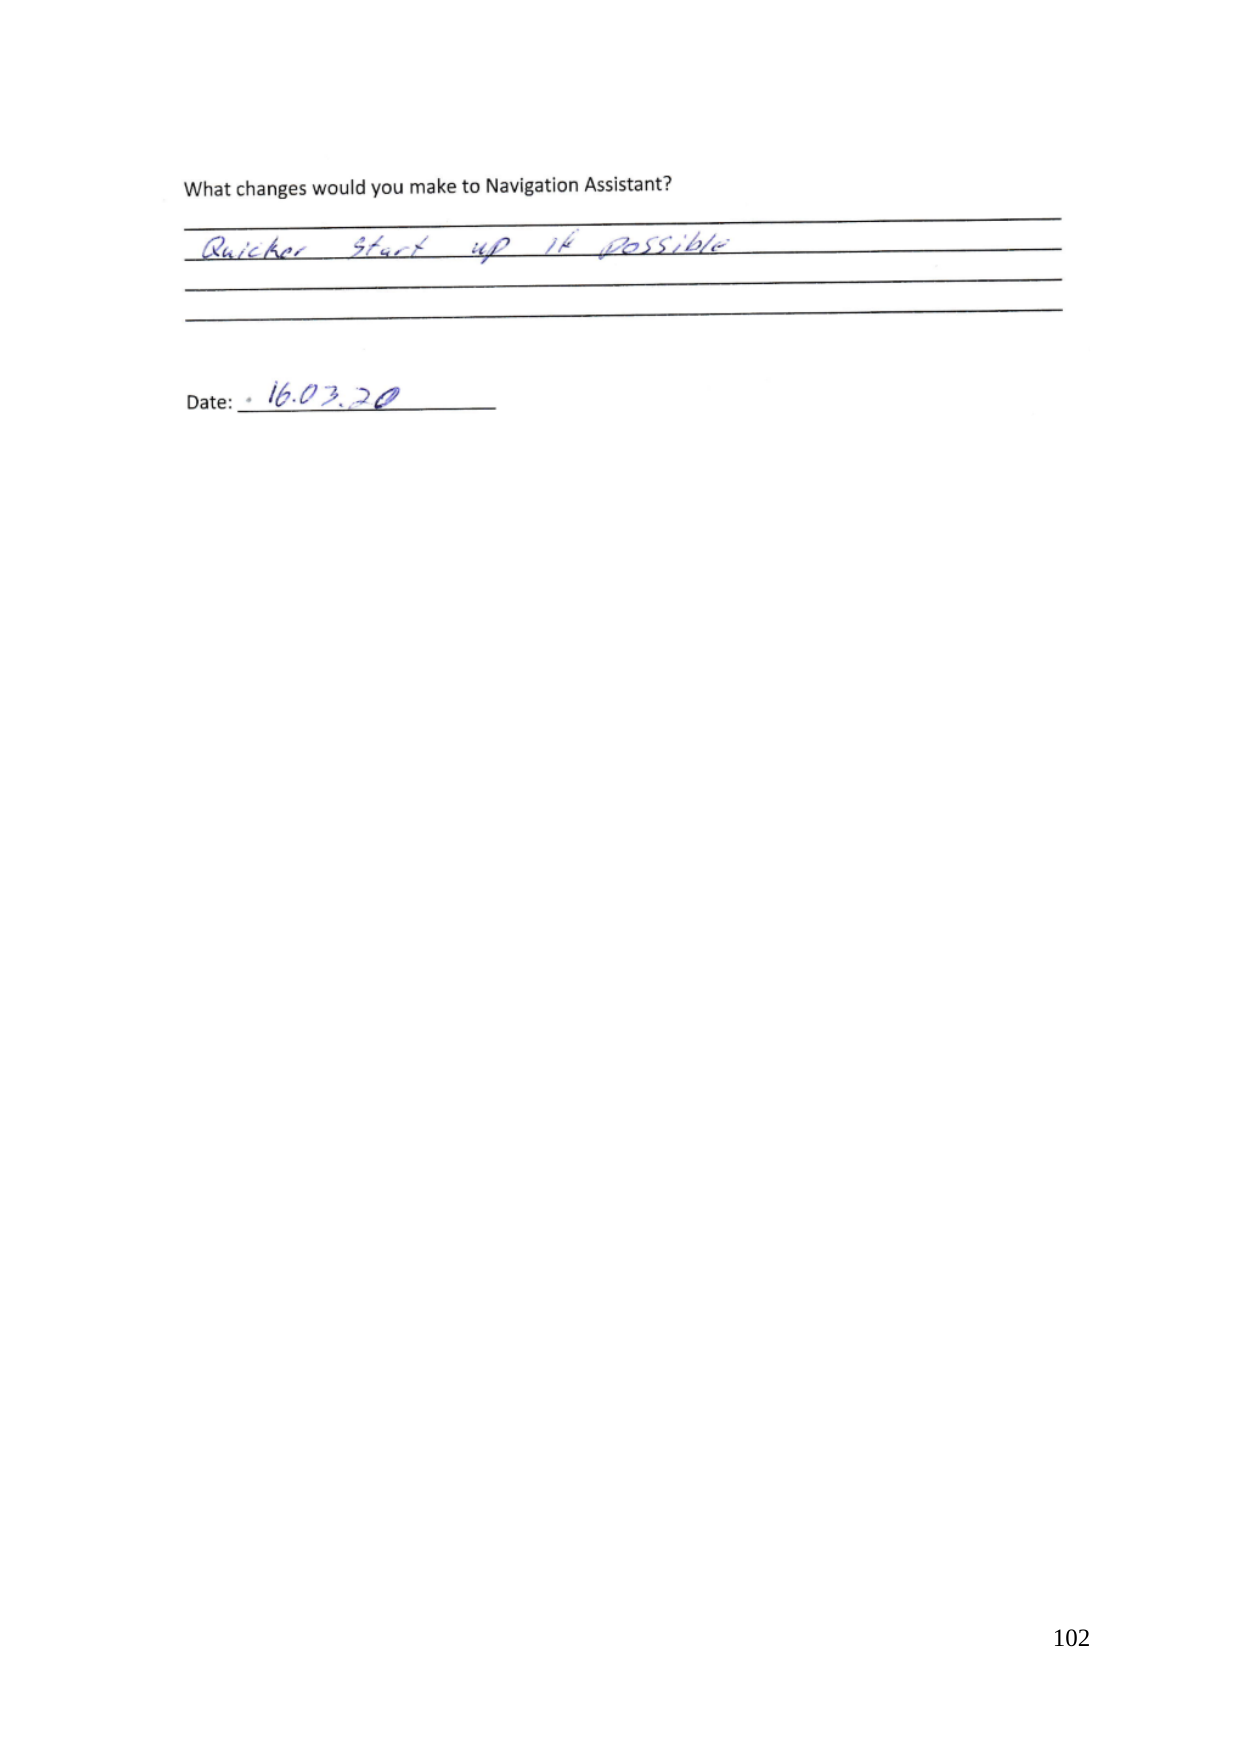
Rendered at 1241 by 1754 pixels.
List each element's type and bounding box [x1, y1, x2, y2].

picture [150, 150, 1091, 439]
